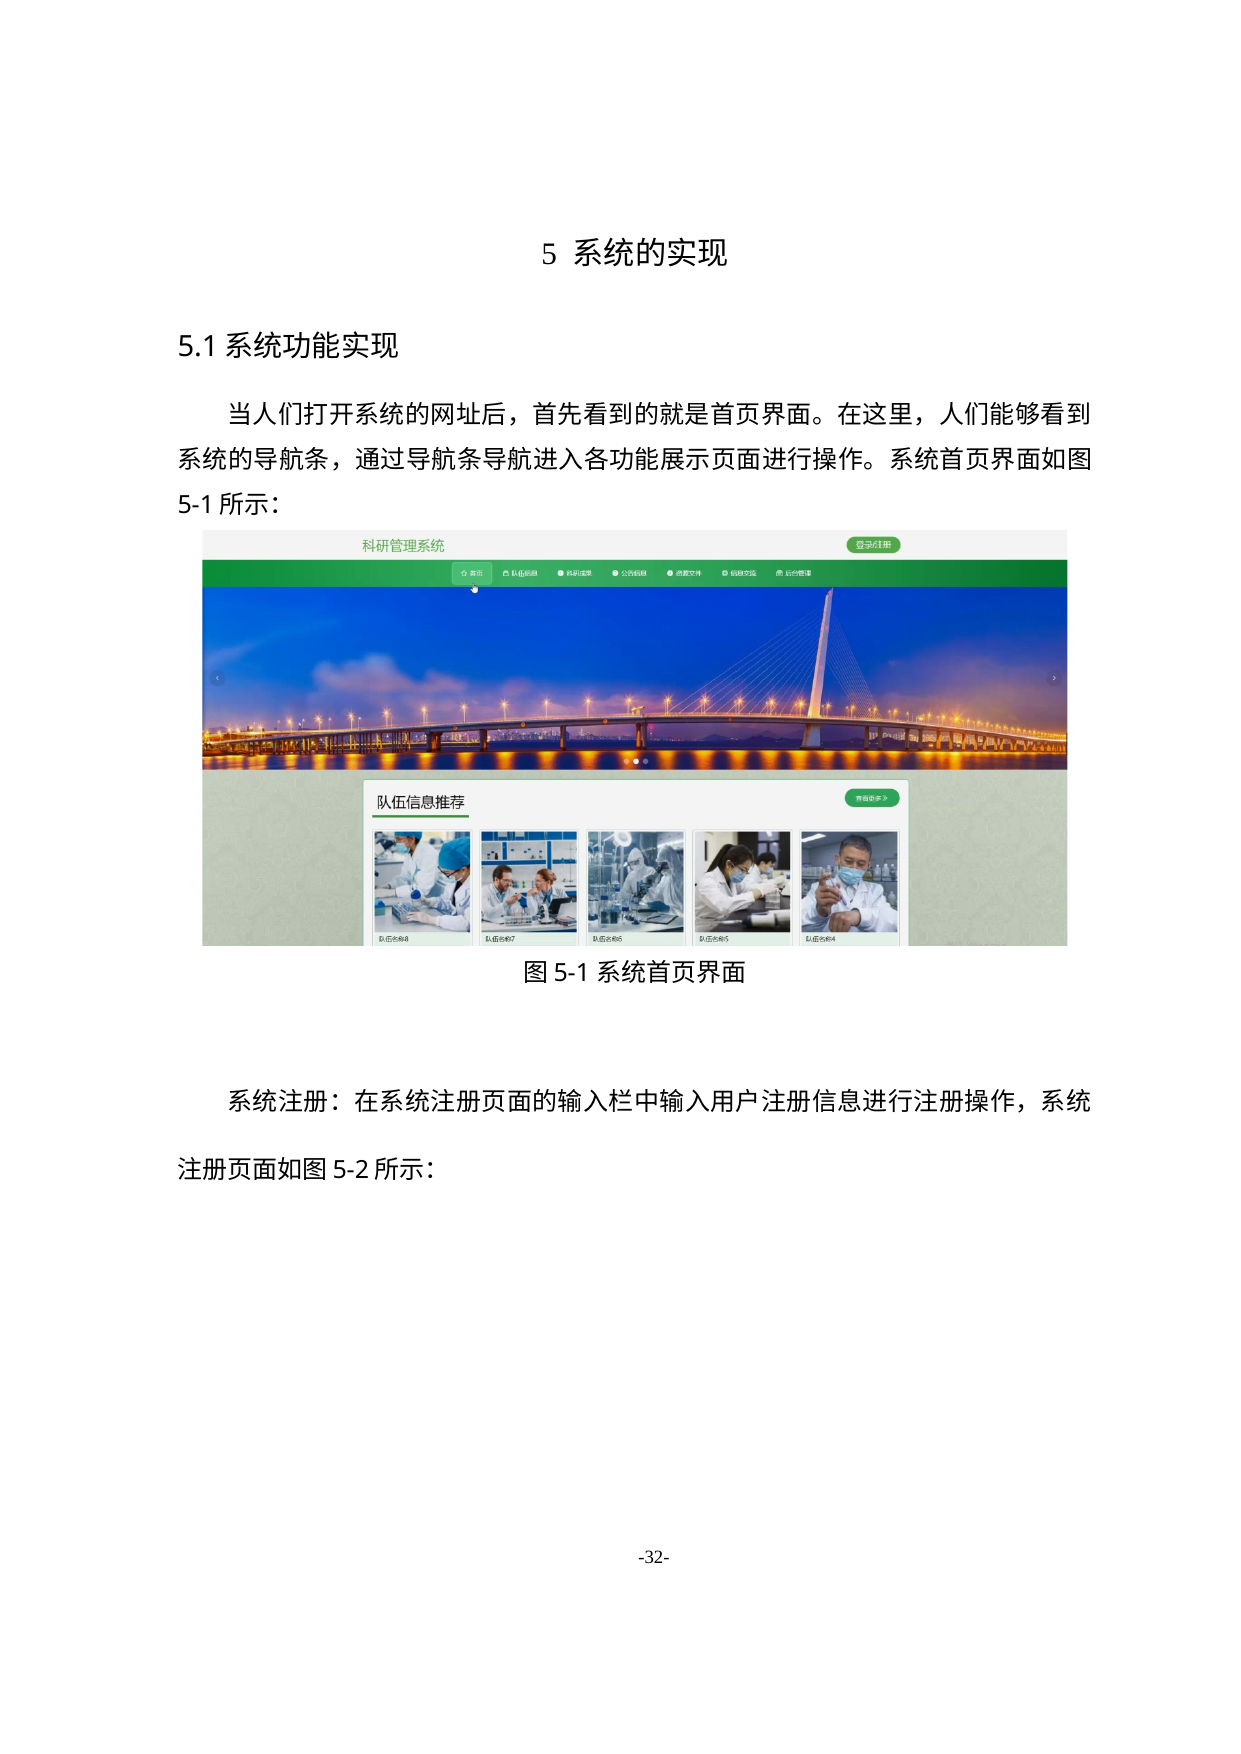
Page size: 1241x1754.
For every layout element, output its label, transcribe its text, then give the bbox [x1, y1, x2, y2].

text 图5-1 系统首页界面 [177, 952, 1092, 988]
text 系统注册：在系统注册页面的输入栏中输入用户注册信息进行注册操作，系统注册页面如图5-2所示： [177, 1065, 1092, 1201]
text 当人们打开系统的网址后，首先看到的就是首页界面。在这里，人们能够看到系统的导航条，通过导航条导航进入各功能展示页面进行操作。系统首页界面如图5-1所示： [177, 394, 1092, 521]
subtitle 5.1系统功能实现 [177, 309, 1092, 377]
text 5 系统的实现 [177, 217, 1092, 284]
picture [202, 530, 1068, 946]
